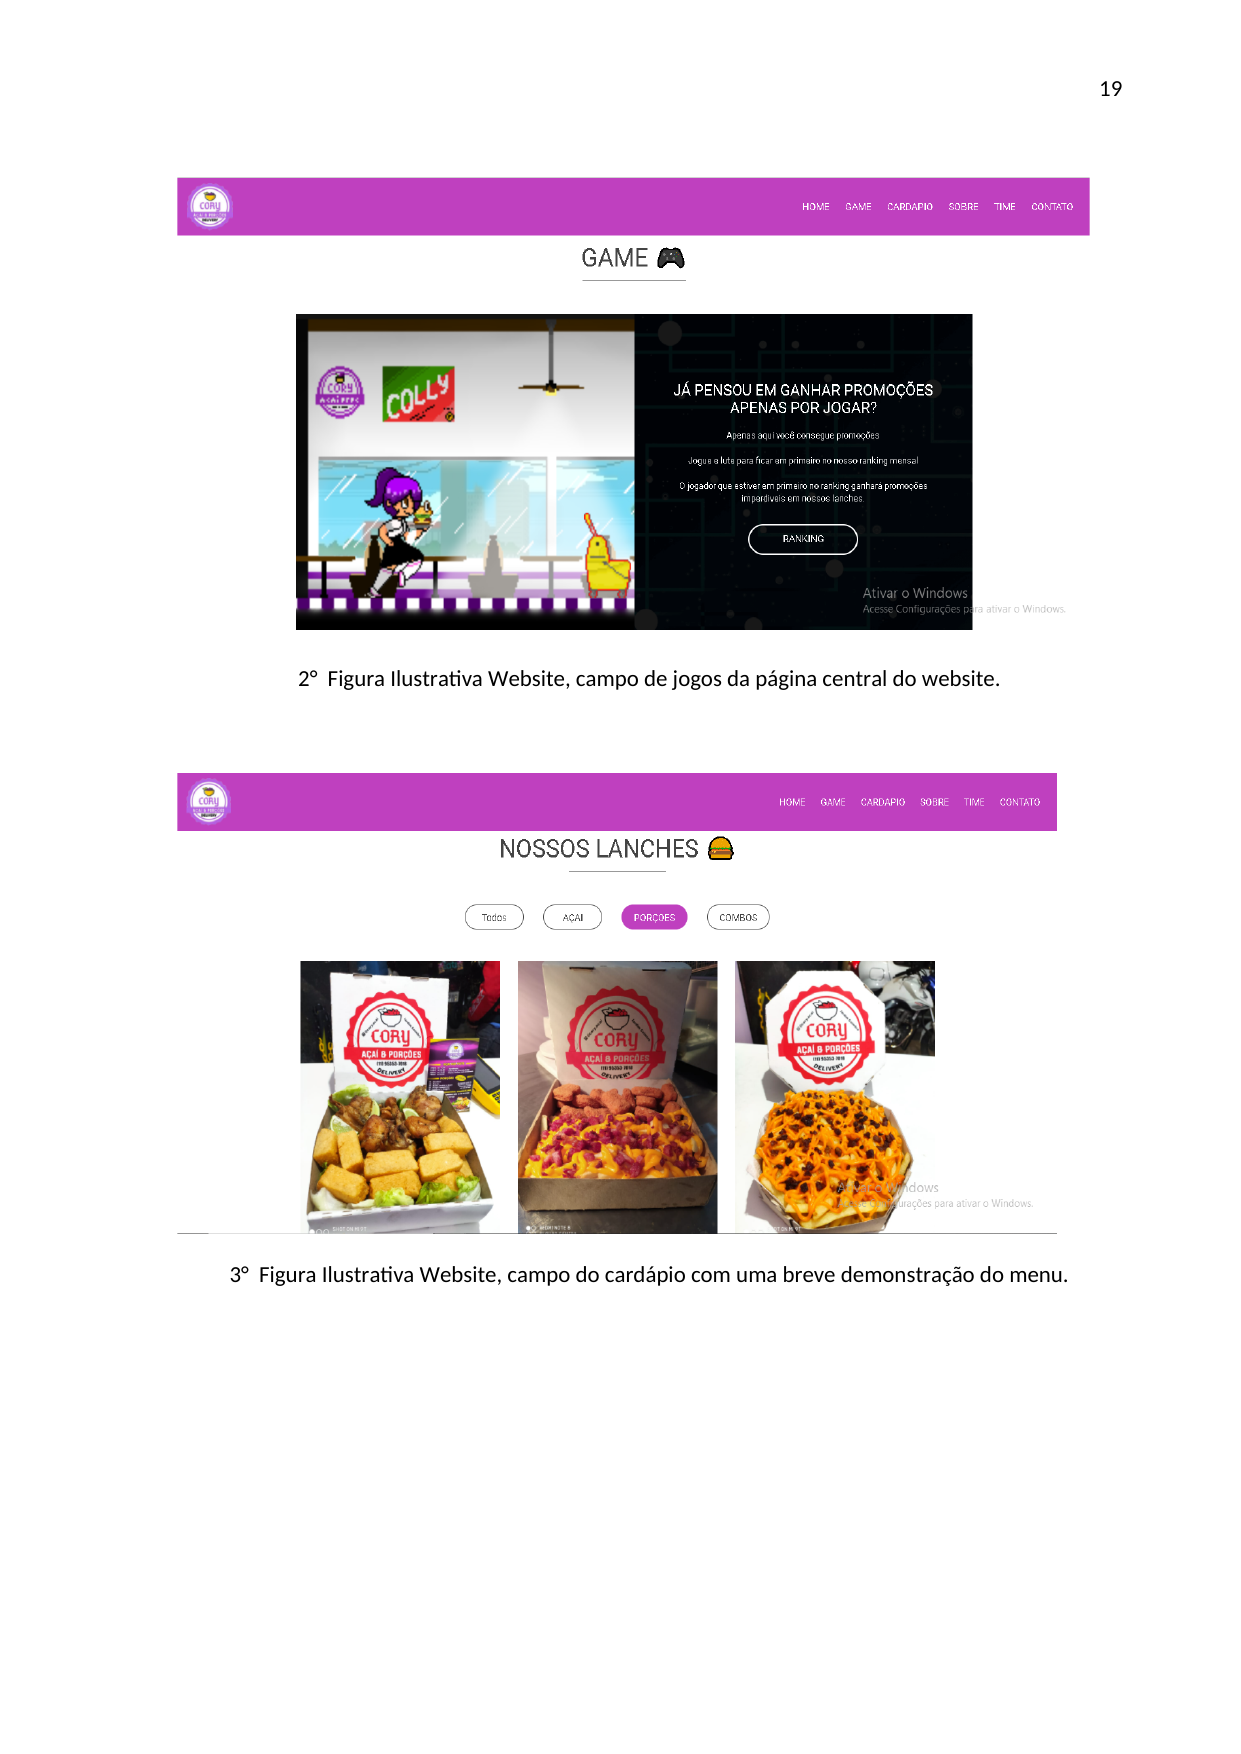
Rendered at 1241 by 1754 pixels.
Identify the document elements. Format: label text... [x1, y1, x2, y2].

text 2° Figura Ilustrativa Website, campo de jogos da página central do website. [177, 664, 1122, 692]
text 3° Figura Ilustrativa Website, campo do cardápio com uma breve demonstração do menu. [177, 1261, 1122, 1288]
picture [177, 773, 1057, 1234]
picture [177, 177, 1090, 638]
